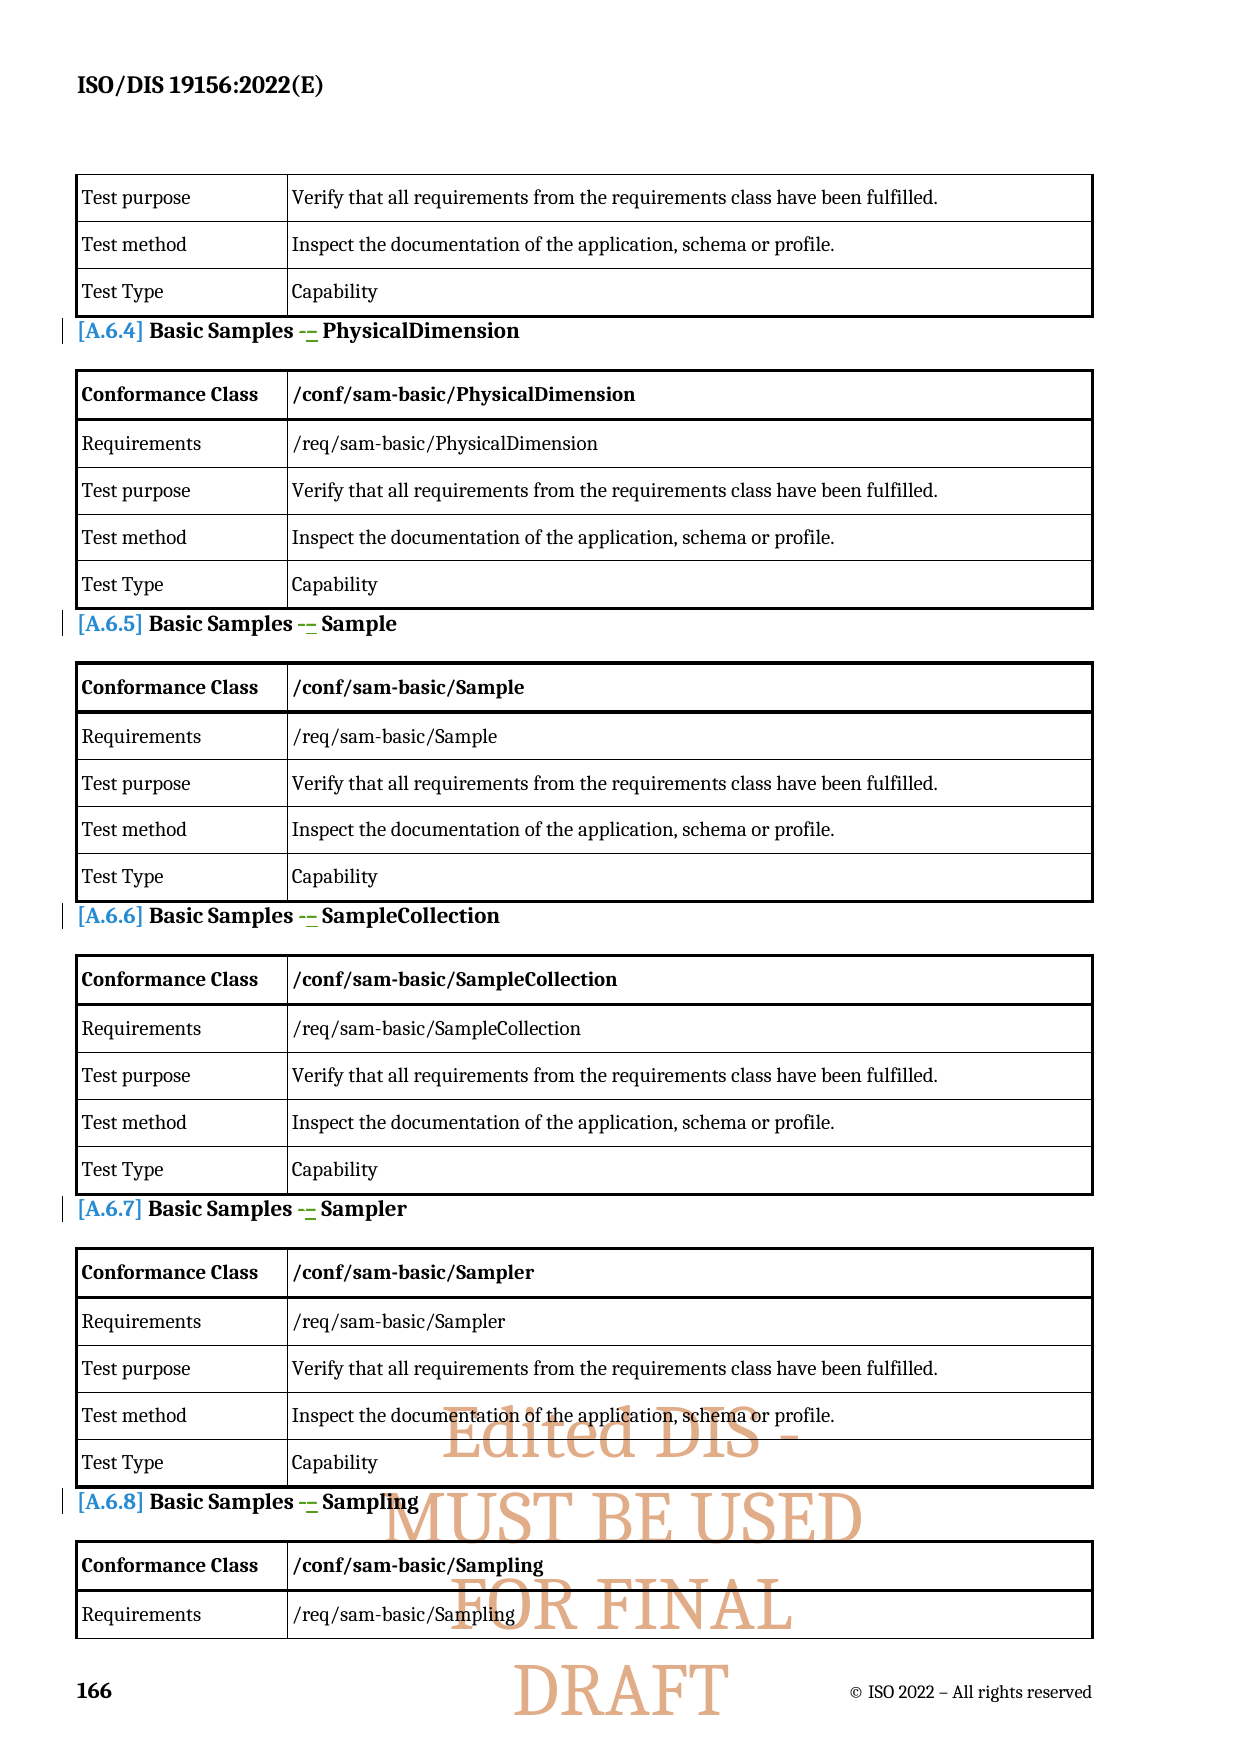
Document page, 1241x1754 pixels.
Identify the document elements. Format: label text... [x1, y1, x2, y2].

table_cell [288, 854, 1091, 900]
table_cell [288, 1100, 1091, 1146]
text Basic Samples SampleCollection [77, 903, 1092, 929]
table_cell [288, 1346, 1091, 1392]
text Basic Samples Sampler [77, 1196, 1092, 1222]
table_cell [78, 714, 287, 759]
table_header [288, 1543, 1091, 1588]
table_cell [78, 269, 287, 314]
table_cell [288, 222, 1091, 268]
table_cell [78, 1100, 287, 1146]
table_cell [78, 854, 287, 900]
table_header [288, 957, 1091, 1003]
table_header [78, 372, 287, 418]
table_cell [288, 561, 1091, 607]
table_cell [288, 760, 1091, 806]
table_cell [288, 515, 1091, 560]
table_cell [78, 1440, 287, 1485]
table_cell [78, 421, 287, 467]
text Basic Samples Sample [77, 610, 1092, 636]
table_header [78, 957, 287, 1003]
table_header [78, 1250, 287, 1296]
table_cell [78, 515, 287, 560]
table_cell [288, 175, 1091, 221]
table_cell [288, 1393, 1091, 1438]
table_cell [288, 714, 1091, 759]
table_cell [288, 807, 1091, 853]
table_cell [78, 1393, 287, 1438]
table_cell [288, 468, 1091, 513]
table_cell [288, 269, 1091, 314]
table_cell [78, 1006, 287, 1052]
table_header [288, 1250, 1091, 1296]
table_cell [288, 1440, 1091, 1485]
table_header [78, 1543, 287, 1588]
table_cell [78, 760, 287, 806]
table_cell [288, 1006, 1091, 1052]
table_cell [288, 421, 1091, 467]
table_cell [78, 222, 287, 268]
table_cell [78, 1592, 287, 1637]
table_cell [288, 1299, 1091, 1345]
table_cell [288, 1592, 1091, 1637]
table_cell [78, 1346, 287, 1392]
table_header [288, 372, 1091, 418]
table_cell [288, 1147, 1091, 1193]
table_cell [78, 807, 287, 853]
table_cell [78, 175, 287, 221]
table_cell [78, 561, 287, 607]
text Basic Samples Sampling [77, 1489, 1092, 1514]
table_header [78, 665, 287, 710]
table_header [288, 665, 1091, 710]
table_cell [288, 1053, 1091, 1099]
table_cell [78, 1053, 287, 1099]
text Basic Samples PhysicalDimension [77, 318, 1092, 344]
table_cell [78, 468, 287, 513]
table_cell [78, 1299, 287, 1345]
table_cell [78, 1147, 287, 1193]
